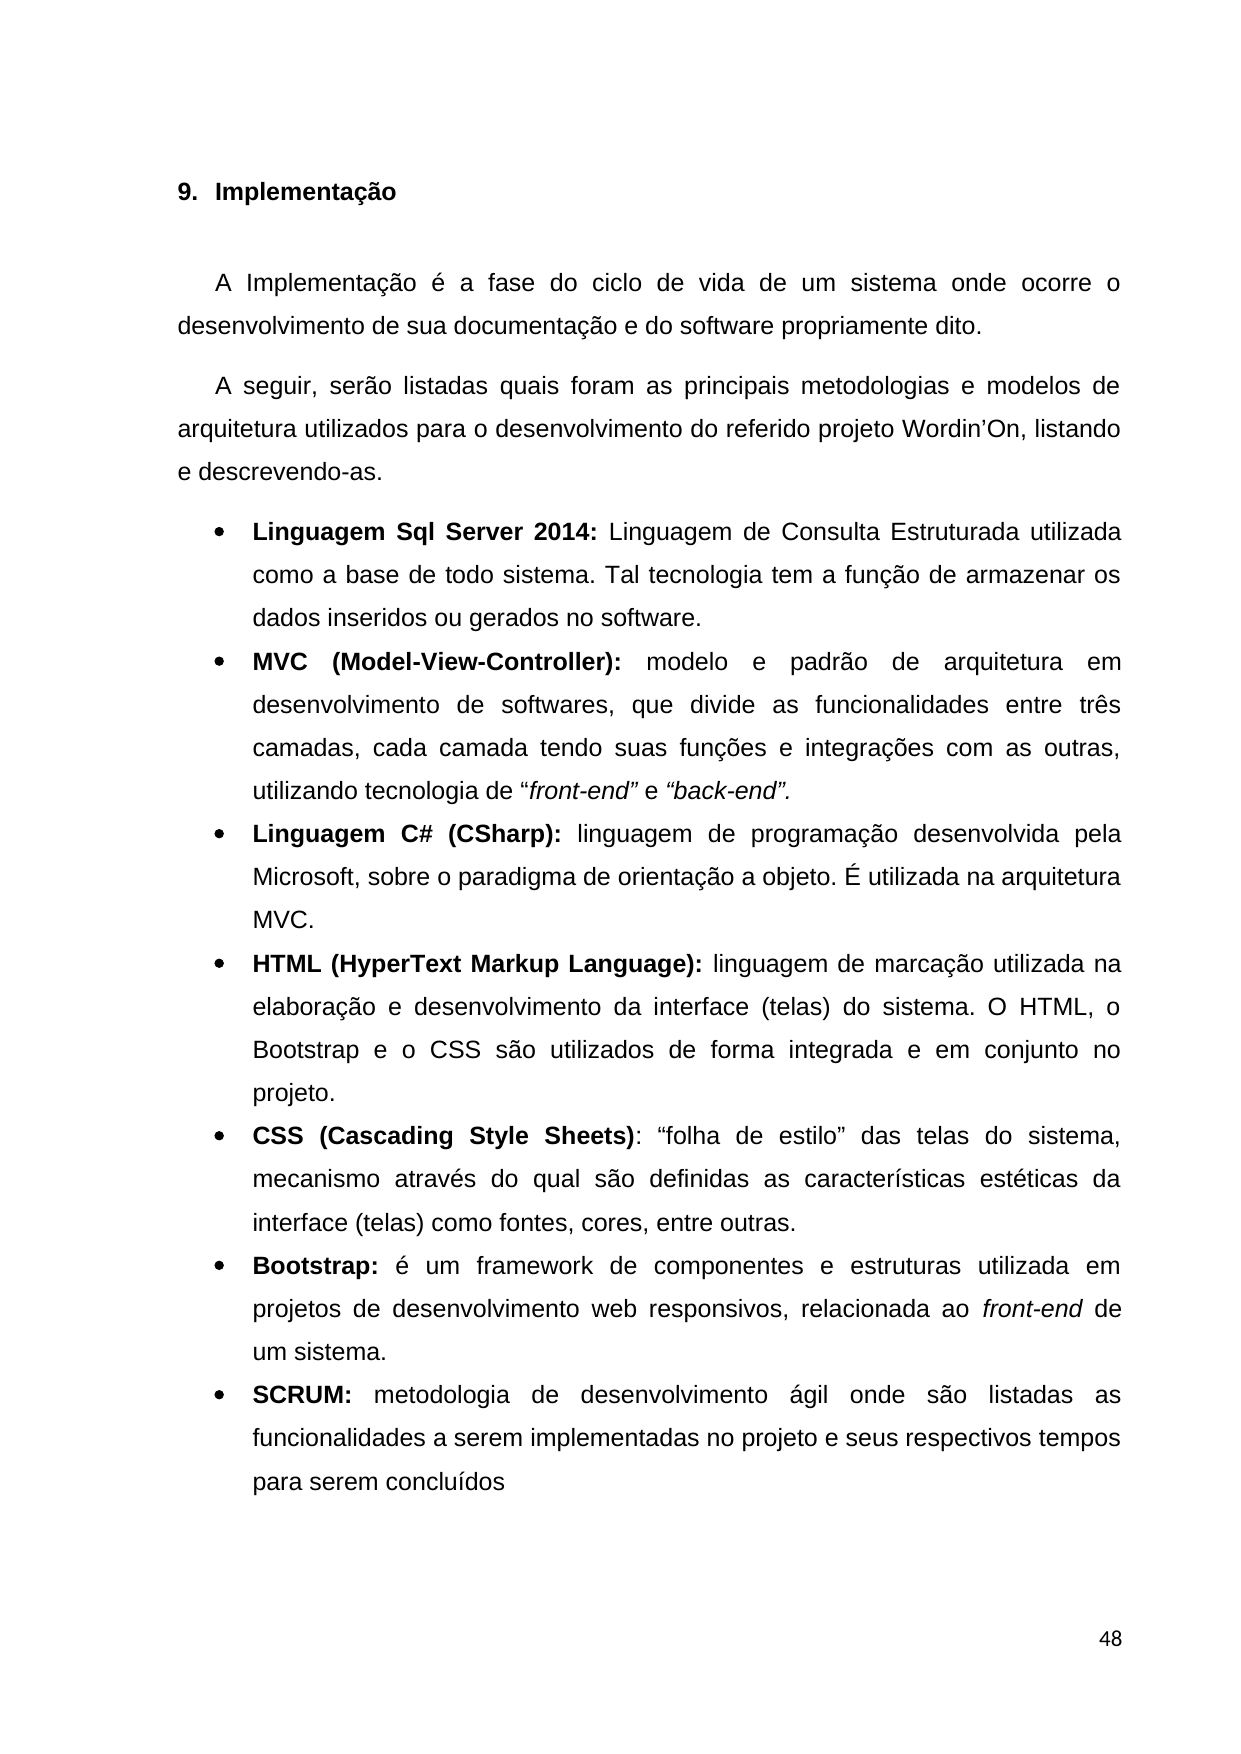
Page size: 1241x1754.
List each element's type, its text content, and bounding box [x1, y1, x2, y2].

list CSS (Cascading Style Sheets): “folha de estilo” das telas do sistema, mecanismo através do qual são definidas as características estéticas da interface (telas) como fontes, cores, entre outras. [215, 1121, 1122, 1236]
list Bootstrap: é um framework de componentes e estruturas utilizada em projetos de desenvolvimento web responsivos, relacionada ao front-end de um sistema. [215, 1251, 1122, 1366]
list MVC (Model-View-Controller): modelo e padrão de arquitetura em desenvolvimento de softwares, que divide as funcionalidades entre três camadas, cada camada tendo suas funções e integrações com as outras, utilizando tecnologia de “front-end” e “back-end”. [215, 646, 1122, 805]
list SCRUM: metodologia de desenvolvimento ágil onde são listadas as funcionalidades a serem implementadas no projeto e seus respectivos tempos para serem concluídos [215, 1380, 1122, 1495]
list HTML (HyperText Markup Language): linguagem de marcação utilizada na elaboração e desenvolvimento da interface (telas) do sistema. O HTML, o Bootstrap e o CSS são utilizados de forma integrada e em conjunto no projeto. [215, 948, 1122, 1107]
list Linguagem C# (CSharp): linguagem de programação desenvolvida pela Microsoft, sobre o paradigma de orientação a objeto. É utilizada na arquitetura MVC. [215, 819, 1122, 934]
list Linguagem Sql Server 2014: Linguagem de Consulta Estruturada utilizada como a base de todo sistema. Tal tecnologia tem a função de armazenar os dados inseridos ou gerados no software. [215, 517, 1122, 632]
list Implementação [177, 177, 1122, 206]
text A seguir, serão listadas quais foram as principais metodologias e modelos de arquitetura utilizados para o desenvolvimento do referido projeto Wordin’On, listando e descrevendo-as. [177, 371, 1122, 486]
text A Implementação é a fase do ciclo de vida de um sistema onde ocorre o desenvolvimento de sua documentação e do software propriamente dito. [177, 268, 1122, 340]
